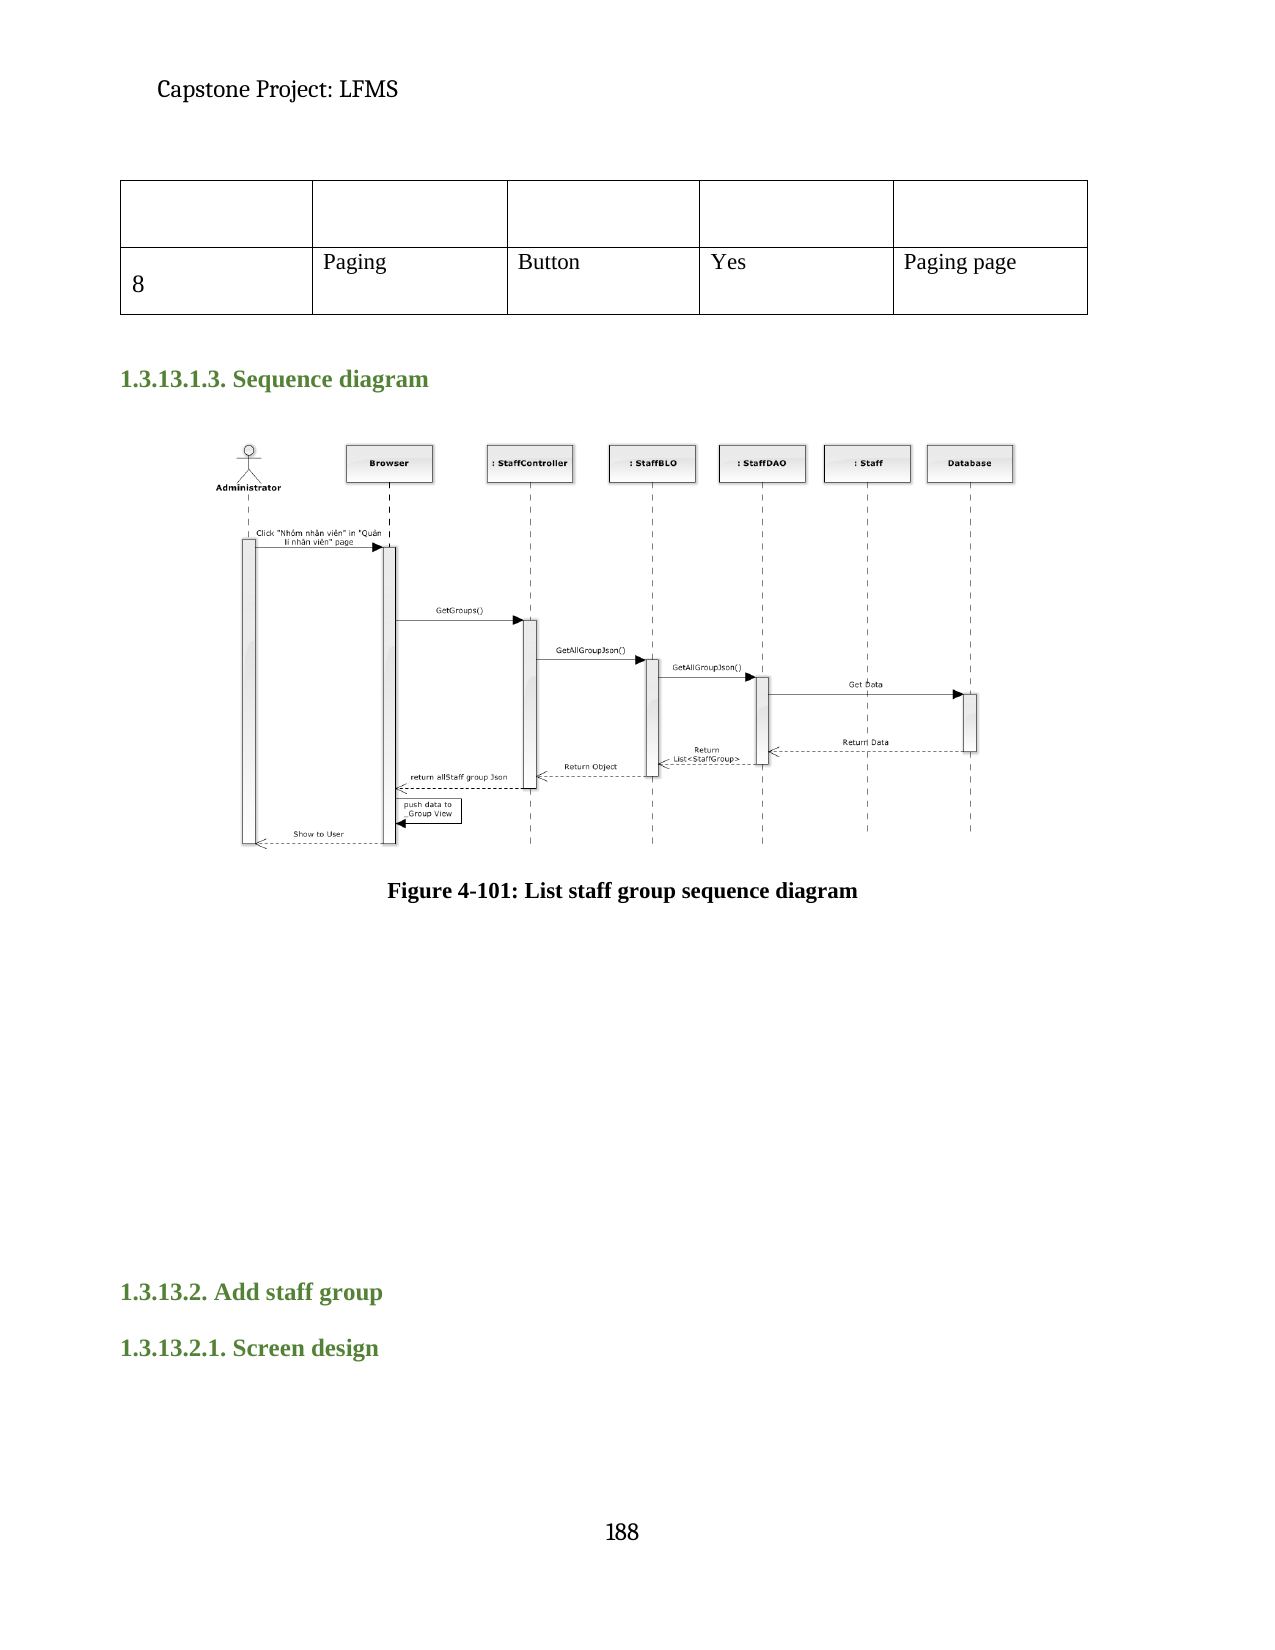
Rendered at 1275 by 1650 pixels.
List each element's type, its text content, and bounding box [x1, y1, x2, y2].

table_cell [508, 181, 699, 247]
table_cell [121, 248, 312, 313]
subtitle Sequence diagram [120, 364, 1087, 393]
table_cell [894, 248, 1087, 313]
picture [120, 408, 1022, 859]
subtitle Screen design [120, 1333, 1087, 1361]
subtitle Add staff group [120, 1277, 1087, 1306]
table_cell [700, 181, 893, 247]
text Figure 4-101: List staff group sequence diagram [157, 877, 1087, 903]
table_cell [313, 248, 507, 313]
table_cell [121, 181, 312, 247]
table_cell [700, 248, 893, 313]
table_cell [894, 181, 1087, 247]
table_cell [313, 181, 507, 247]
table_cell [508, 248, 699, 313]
